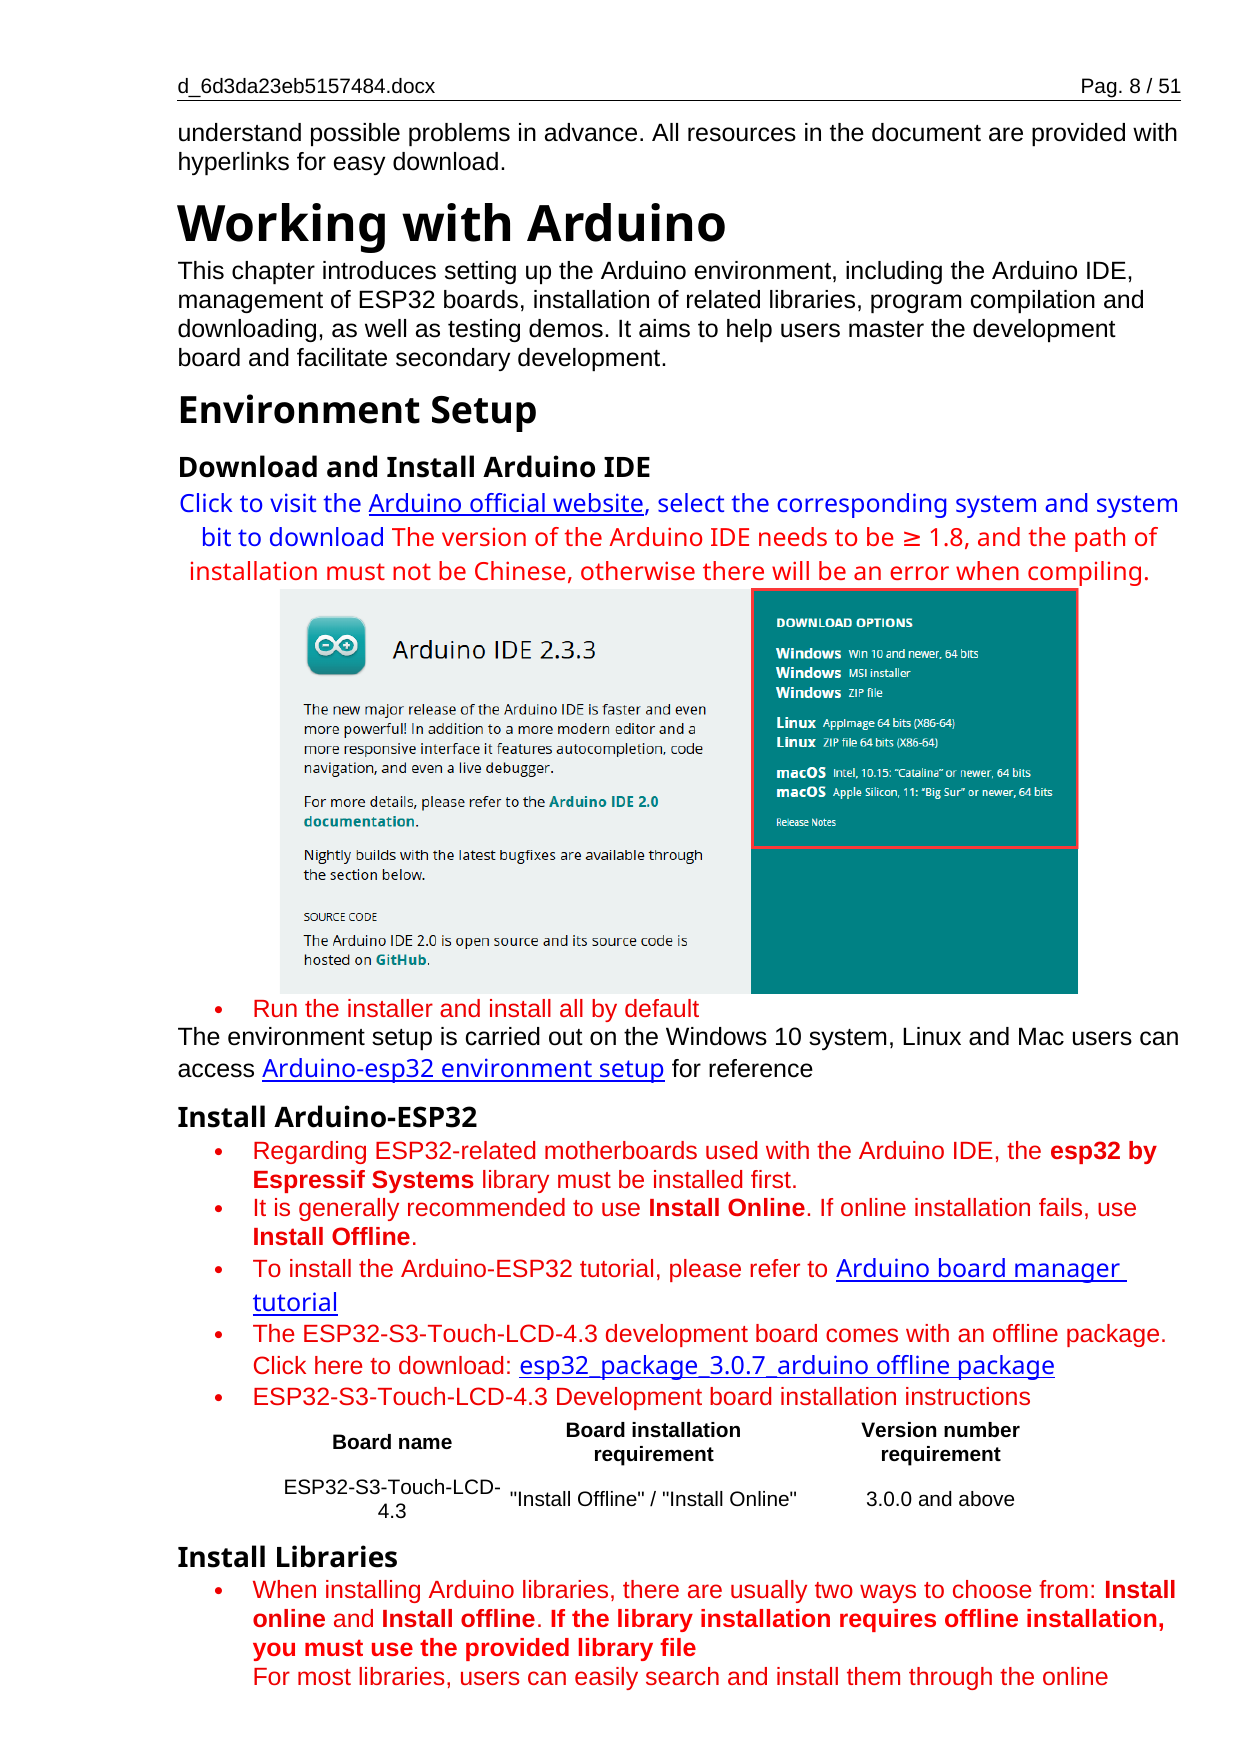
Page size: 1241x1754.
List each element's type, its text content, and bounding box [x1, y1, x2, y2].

subtitle Download and Install Arduino IDE [177, 447, 1181, 486]
text Run the installer and install all by default [215, 993, 1181, 1022]
text ESP32-S3-Touch-LCD-4.3 Development board installation instructions [215, 1382, 1181, 1411]
picture [279, 587, 1079, 994]
table_cell 3.0.0 and above [800, 1474, 1081, 1524]
text The ESP32-S3-Touch-LCD-4.3 development board comes with an offline package. Click here to download: esp32_package_3.0.7_arduino offline package [215, 1319, 1181, 1382]
subtitle Working with Arduino [177, 188, 1181, 256]
table_cell "Install Offline" / "Install Online" [507, 1474, 800, 1524]
text Regarding ESP32-related motherboards used with the Arduino IDE, the esp32 by Espressif Systems library must be installed first. [215, 1136, 1181, 1193]
subtitle Environment Setup [177, 384, 1181, 435]
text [215, 1575, 1181, 1690]
text It is generally recommended to use Install Online. If online installation fails, use Install Offline. [215, 1193, 1181, 1251]
subtitle Install Libraries [177, 1537, 1181, 1575]
table_header Version number requirement [800, 1411, 1081, 1473]
text To install the Arduino-ESP32 tutorial, please refer to Arduino board manager tutorial [215, 1251, 1181, 1319]
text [177, 118, 1181, 176]
text This chapter introduces setting up the Arduino environment, including the Arduino IDE, management of ESP32 boards, installation of related libraries, program compilation and downloading, as well as testing demos. It aims to help users master the development board and facilitate secondary development. [177, 256, 1181, 371]
table_header Board installation requirement [507, 1411, 800, 1473]
subtitle Install Arduino-ESP32 [177, 1098, 1181, 1136]
text The environment setup is carried out on the Windows 10 system, Linux and Mac users can access Arduino-esp32 environment setup for reference [177, 1022, 1181, 1085]
table_cell ESP32-S3-Touch-LCD-4.3 [278, 1474, 507, 1524]
table_header Board name [278, 1411, 507, 1473]
